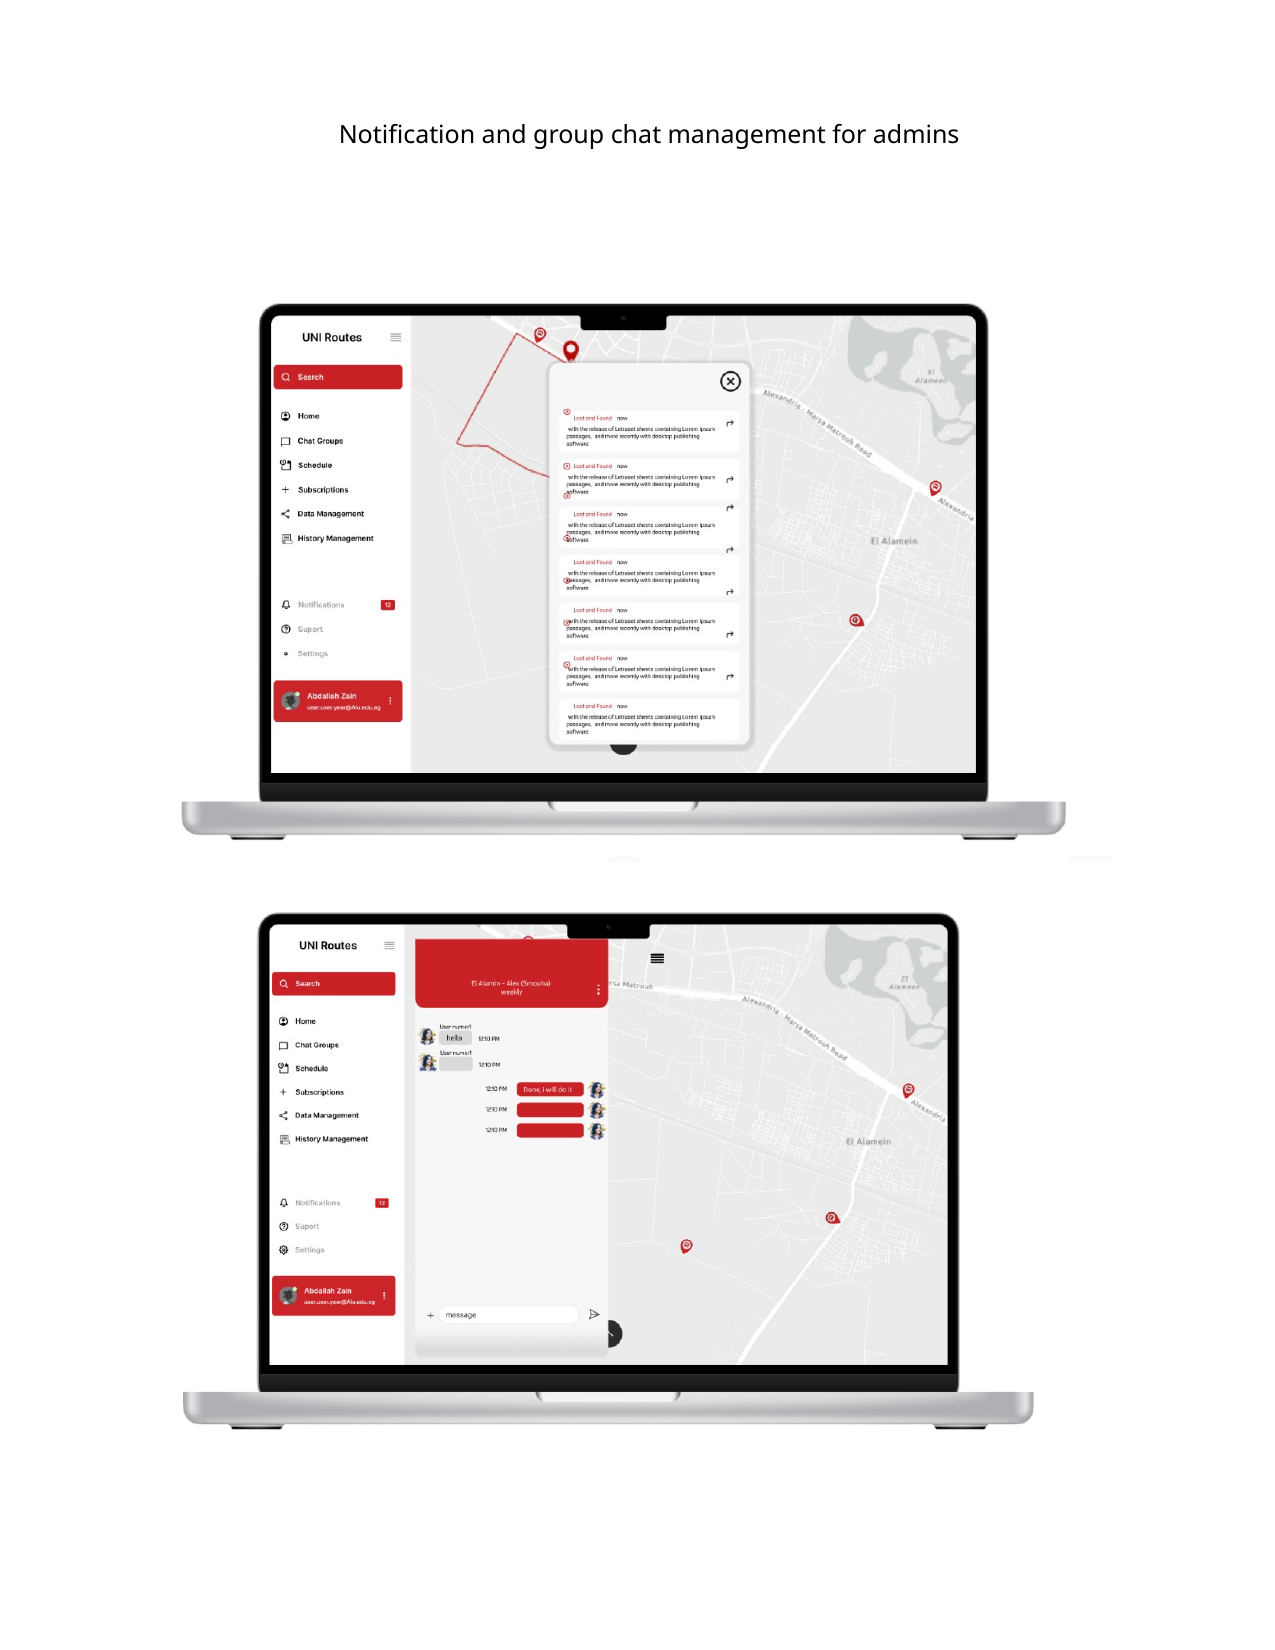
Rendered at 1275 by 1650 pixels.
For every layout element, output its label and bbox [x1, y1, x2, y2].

picture [138, 294, 1113, 863]
picture [122, 908, 1098, 1456]
